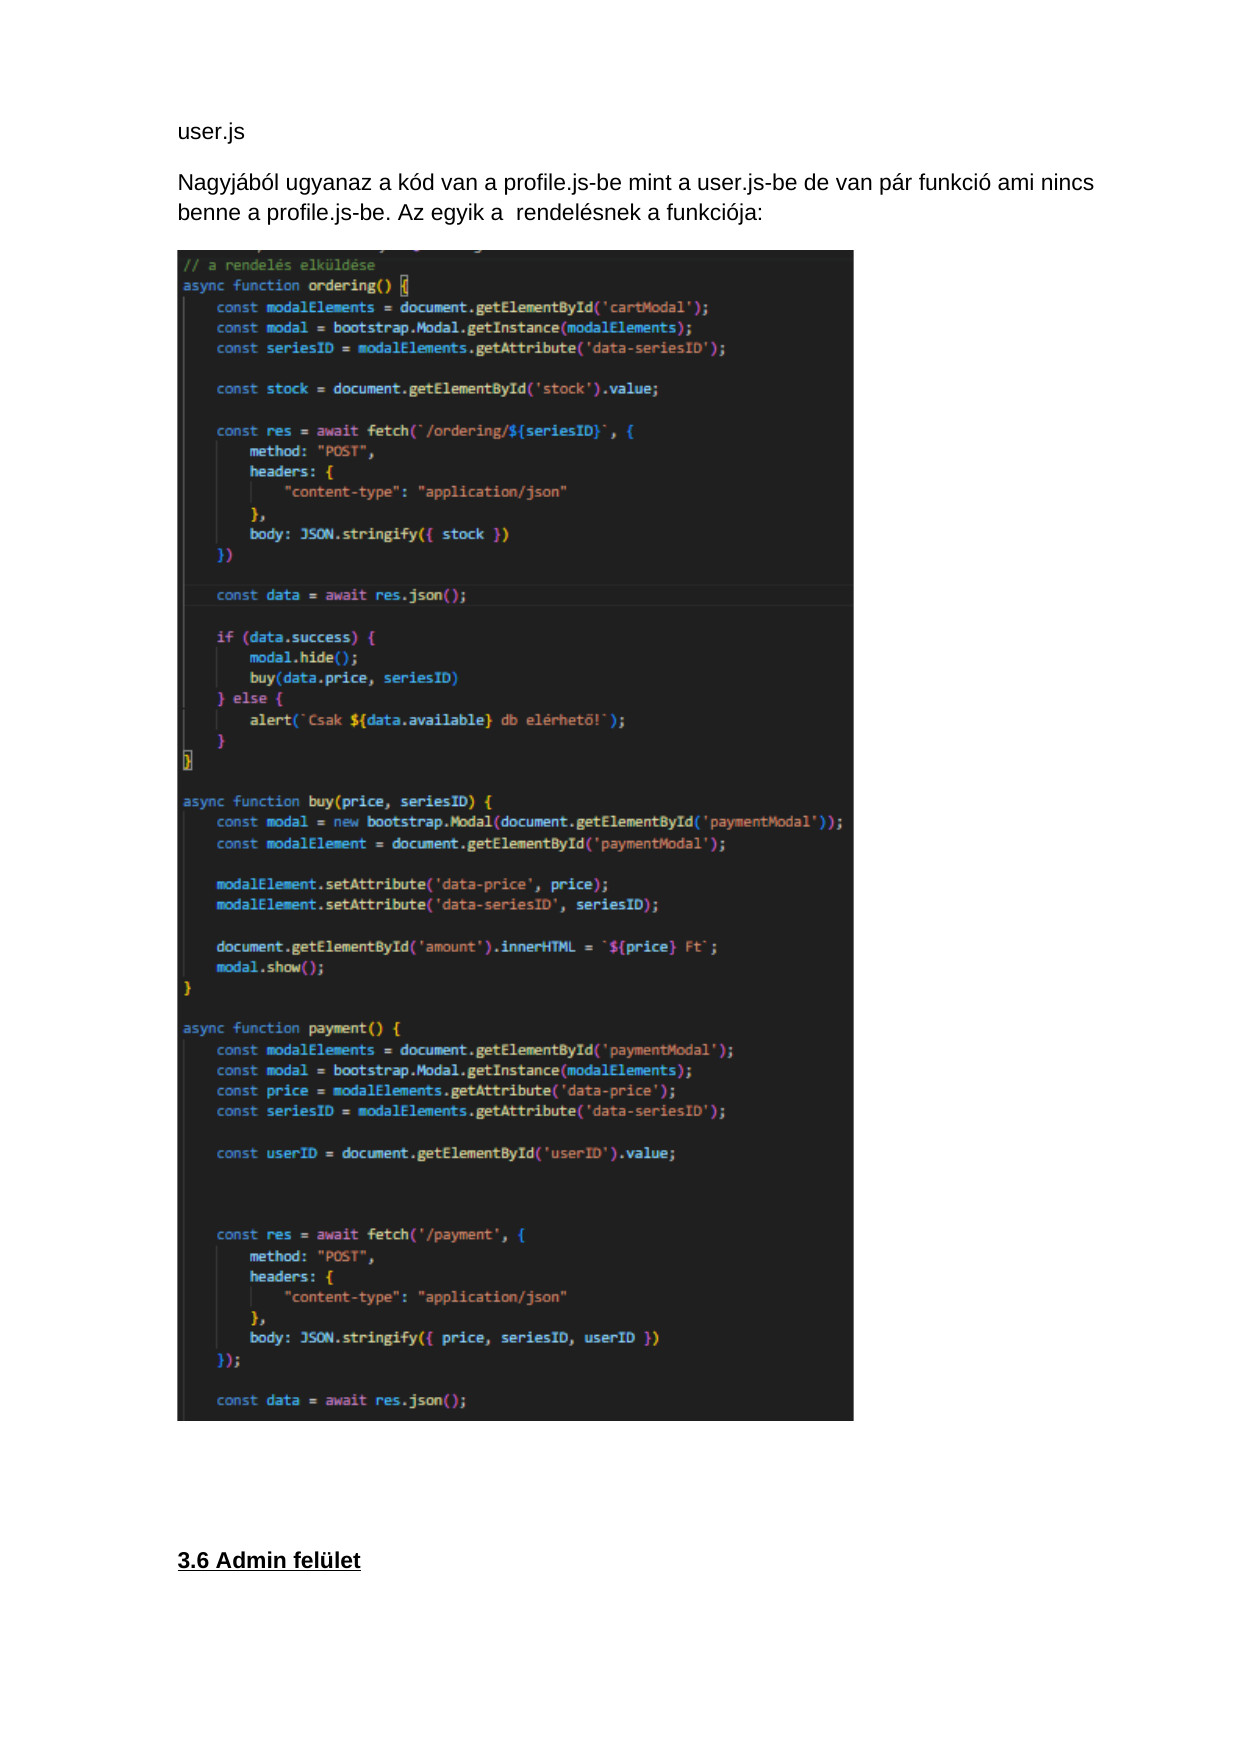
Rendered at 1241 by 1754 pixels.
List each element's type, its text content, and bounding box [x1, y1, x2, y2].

picture [177, 250, 854, 1421]
text user.js [177, 118, 1152, 144]
text 3.6 Admin felület [177, 1547, 1152, 1574]
text Nagyjából ugyanaz a kód van a profile.js-be mint a user.js-be de van pár funkció ami nincs benne a profile.js-be. Az egyik a rendelésnek a funkciója: [177, 169, 1152, 226]
